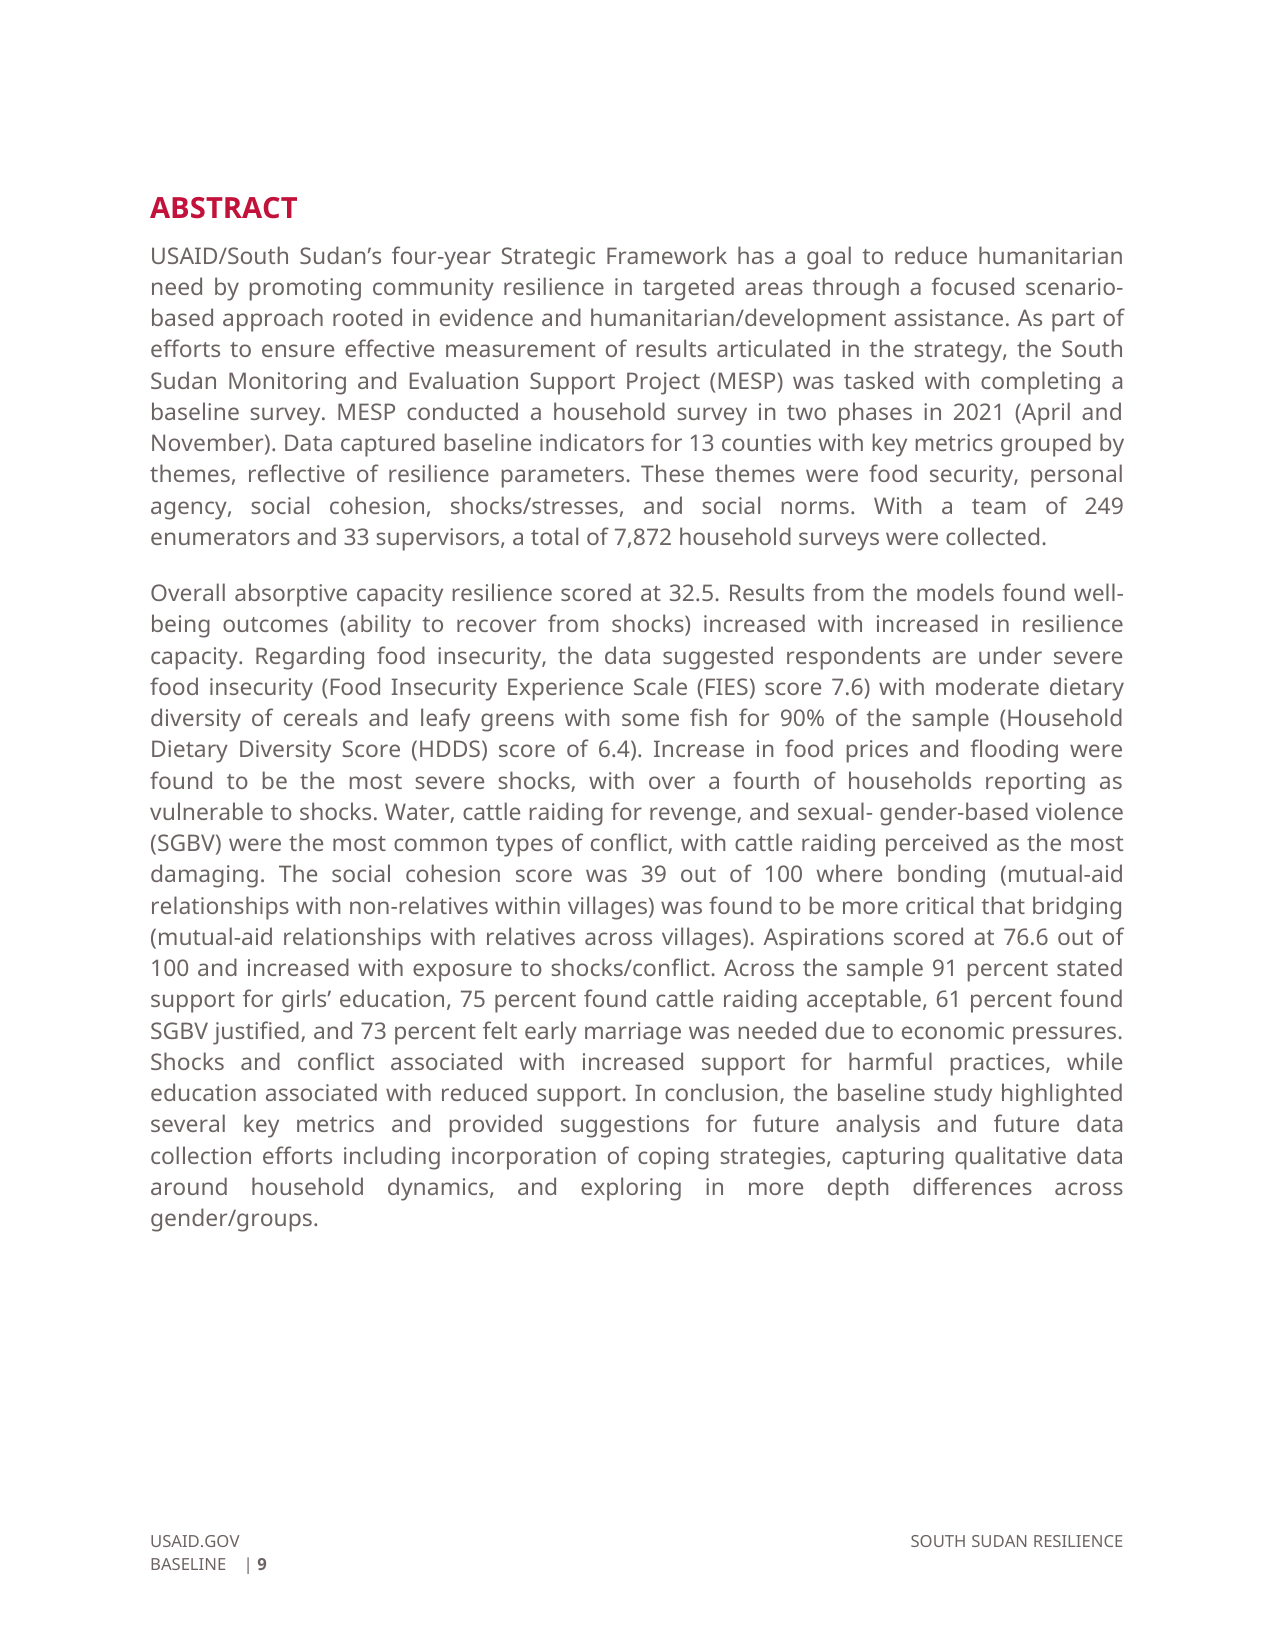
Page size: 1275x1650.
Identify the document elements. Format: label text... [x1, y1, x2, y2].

subtitle Abstract [150, 187, 1125, 227]
text USAID/South Sudan’s four-year Strategic Framework has a goal to reduce humanitarian need by promoting community resilience in targeted areas through a focused scenario-based approach rooted in evidence and humanitarian/development assistance. As part of efforts to ensure effective measurement of results articulated in the strategy, the South Sudan Monitoring and Evaluation Support Project (MESP) was tasked with completing a baseline survey. MESP conducted a household survey in two phases in 2021 (April and November). Data captured baseline indicators for 13 counties with key metrics grouped by themes, reflective of resilience parameters. These themes were food security, personal agency, social cohesion, shocks/stresses, and social norms. With a team of 249 enumerators and 33 supervisors, a total of 7,872 household surveys were collected. [150, 240, 1125, 552]
text Overall absorptive capacity resilience scored at 32.5. Results from the models found well-being outcomes (ability to recover from shocks) increased with increased in resilience capacity. Regarding food insecurity, the data suggested respondents are under severe food insecurity (Food Insecurity Experience Scale (FIES) score 7.6) with moderate dietary diversity of cereals and leafy greens with some fish for 90% of the sample (Household Dietary Diversity Score (HDDS) score of 6.4). Increase in food prices and flooding were found to be the most severe shocks, with over a fourth of households reporting as vulnerable to shocks. Water, cattle raiding for revenge, and sexual- gender-based violence (SGBV) were the most common types of conflict, with cattle raiding perceived as the most damaging. The social cohesion score was 39 out of 100 where bonding (mutual-aid relationships with non-relatives within villages) was found to be more critical that bridging (mutual-aid relationships with relatives across villages). Aspirations scored at 76.6 out of 100 and increased with exposure to shocks/conflict. Across the sample 91 percent stated support for girls’ education, 75 percent found cattle raiding acceptable, 61 percent found SGBV justified, and 73 percent felt early marriage was needed due to economic pressures. Shocks and conflict associated with increased support for harmful practices, while education associated with reduced support. In conclusion, the baseline study highlighted several key metrics and provided suggestions for future analysis and future data collection efforts including incorporation of coping strategies, capturing qualitative data around household dynamics, and exploring in more depth differences across gender/groups. [150, 577, 1125, 1233]
